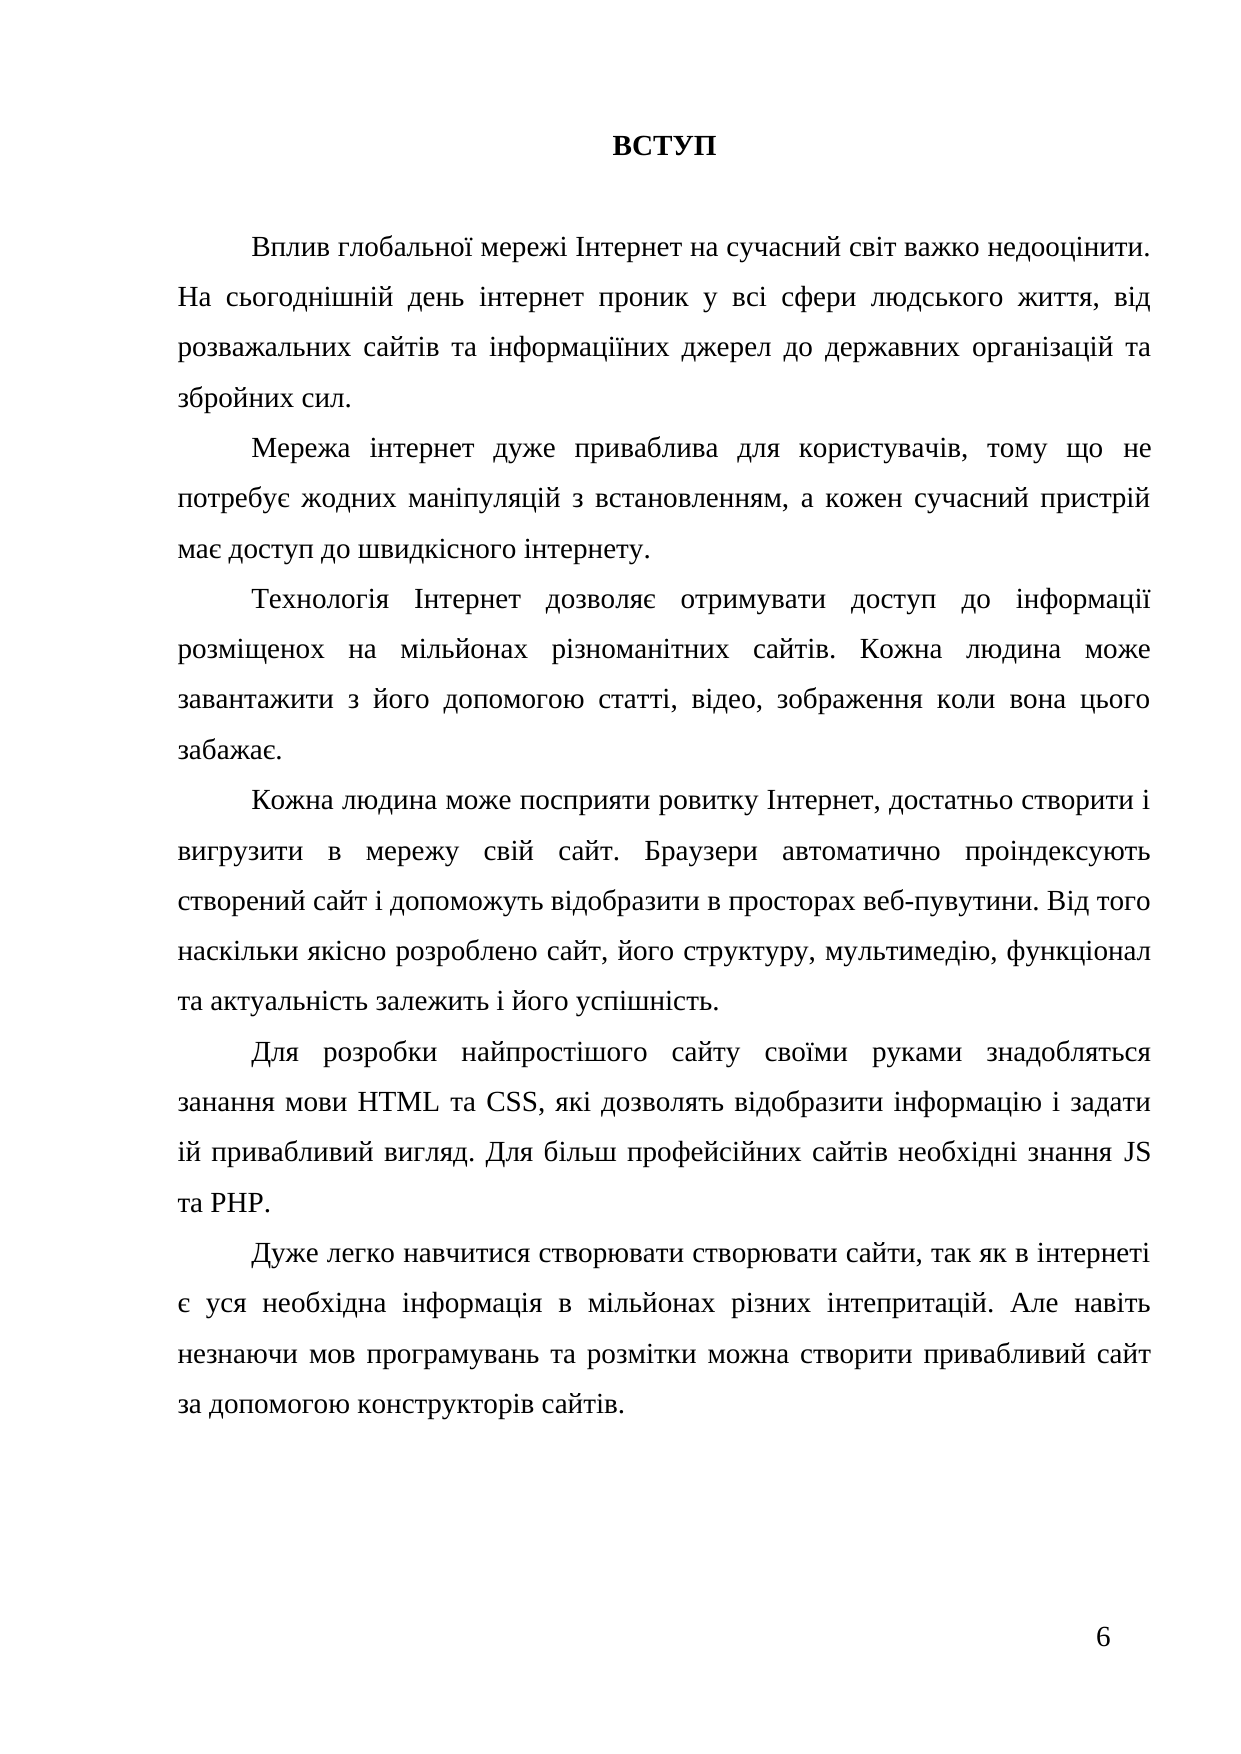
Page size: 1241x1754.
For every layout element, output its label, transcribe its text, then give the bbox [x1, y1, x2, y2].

text Дуже легко навчитися створювати створювати сайти, так як в інтернеті є уся необхідна інформація в мільйонах різних інтепритацій. Але навіть незнаючи мов програмувань та розмітки можна створити привабливий сайт за допомогою конструкторів сайтів. [177, 1235, 1152, 1419]
text Вплив глобальної мережі Інтернет на сучасний світ важко недооцінити. На сьогоднішній день інтернет проник у всі сфери людського життя, від розважальних сайтів та інформаціїних джерел до державних організацій та збройних сил. [177, 229, 1152, 413]
subtitle ВСТУП [177, 128, 1152, 162]
text Мережа інтернет дуже приваблива для користувачів, тому що не потребує жодних маніпуляцій з встановленням, а кожен сучасний пристрій має доступ до швидкісного інтернету. [177, 430, 1152, 564]
text Технологія Інтернет дозволяє отримувати доступ до інформації розміщенох на мільйонах різноманітних сайтів. Кожна людина може завантажити з його допомогою статті, відео, зображення коли вона цього забажає. [177, 581, 1152, 766]
text Для розробки найпростішого сайту своїми руками знадобляться занання мови HTML та CSS, які дозволять відобразити інформацію і задати ій привабливий вигляд. Для більш профейсійних сайтів необхідні знання JS та PHP. [177, 1034, 1152, 1218]
text Кожна людина може посприяти ровитку Інтернет, достатньо створити і вигрузити в мережу свій сайт. Браузери автоматично проіндексують створений сайт і допоможуть відобразити в просторах веб-пувутини. Від того наскільки якісно розроблено сайт, його структуру, мультимедію, функціонал та актуальність залежить і його успішність. [177, 782, 1152, 1017]
